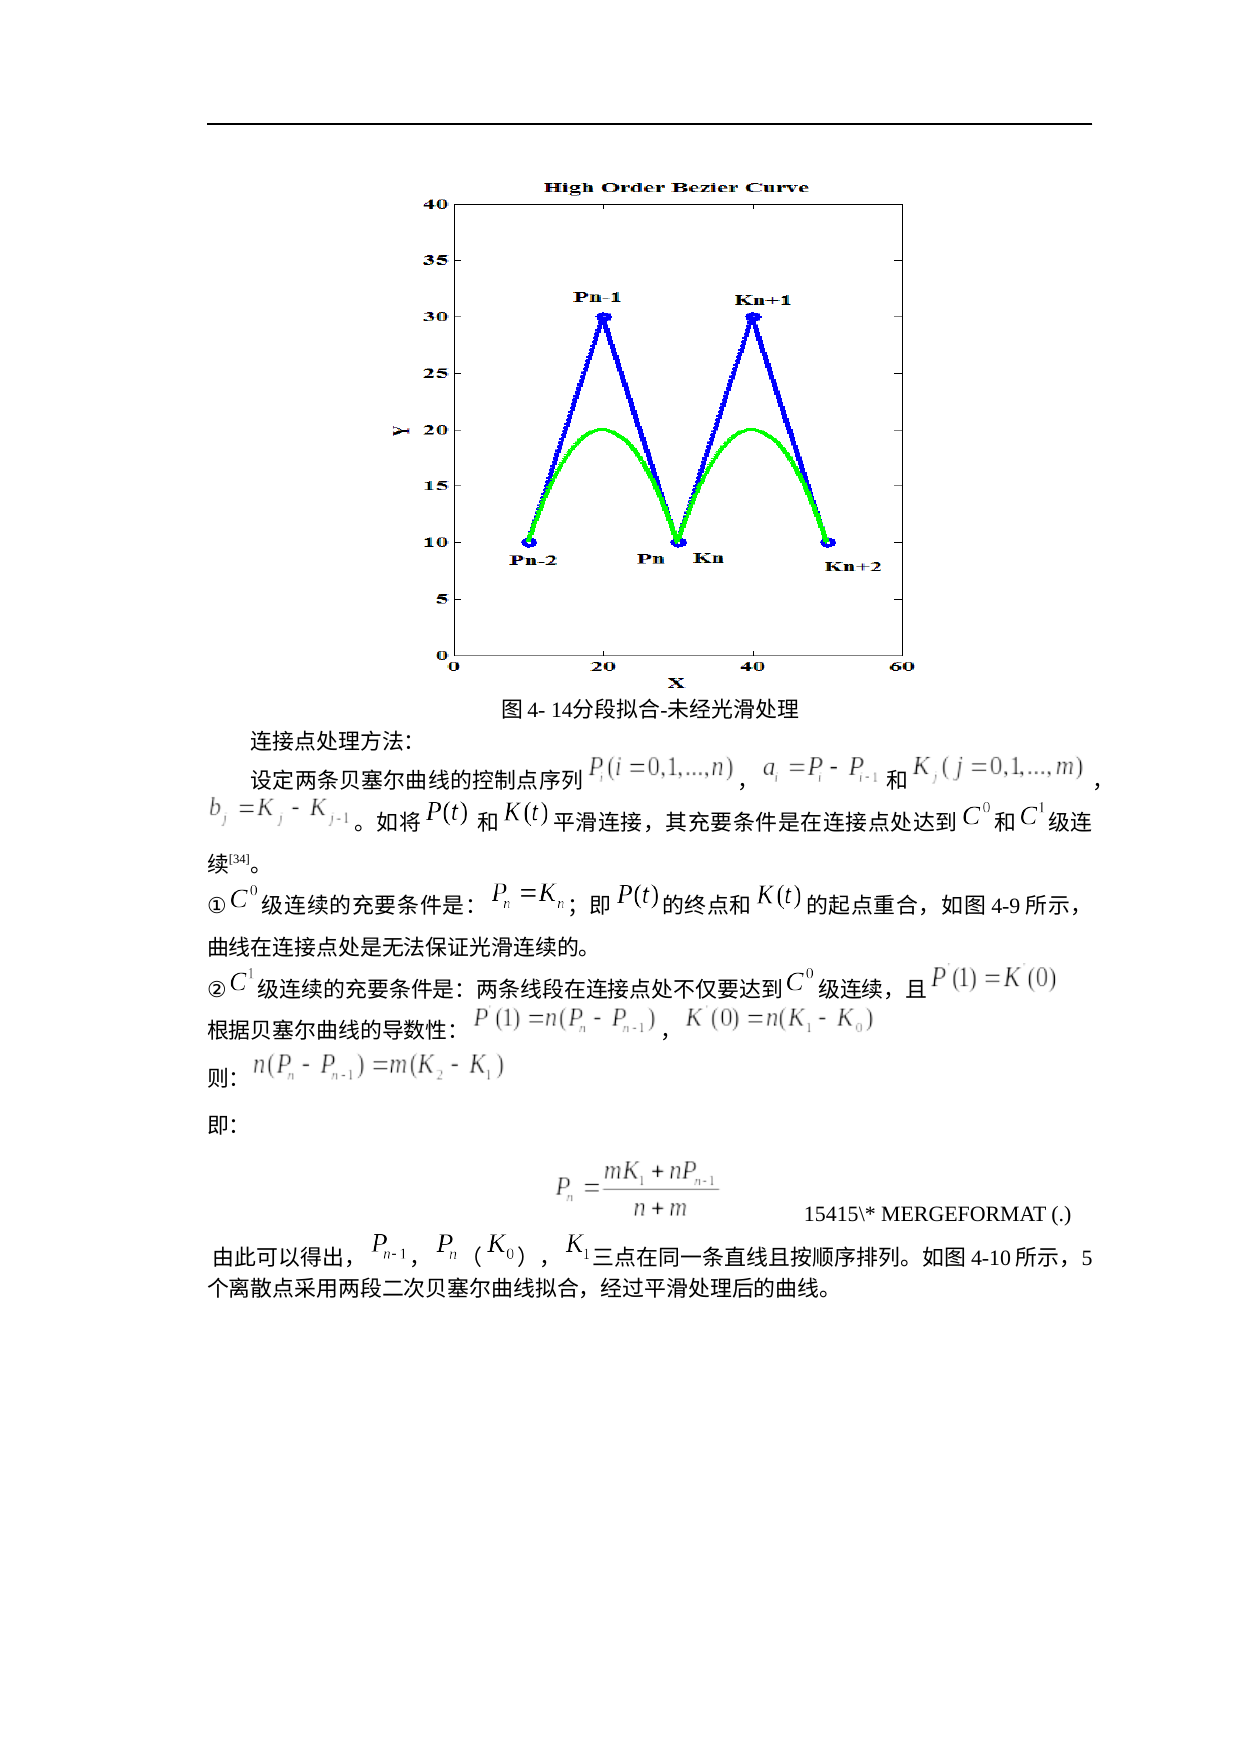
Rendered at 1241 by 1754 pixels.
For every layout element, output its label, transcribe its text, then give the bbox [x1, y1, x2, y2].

text 则： [207, 1047, 1092, 1092]
text 由此可以得出，，（），三点在同一条直线且按顺序排列。如图4-10所示，5个离散点采用两段二次贝塞尔曲线拟合，经过平滑处理后的曲线。 [207, 1226, 1092, 1303]
text ①级连续的充要条件是：；即的终点和的起点重合，如图4-9所示，曲线在连接点处是无法保证光滑连续的。 [207, 880, 1092, 964]
text 图4- 14分段拟合-未经光滑处理 [207, 692, 1092, 724]
text 连接点处理方法： [207, 724, 1092, 755]
text ②级连续的充要条件是：两条线段在连接点处不仅要达到级连续，且 [207, 964, 1092, 1005]
text 根据贝塞尔曲线的导数性：， [207, 1005, 1092, 1047]
text 即： [207, 1108, 1092, 1140]
text 设定两条贝塞尔曲线的控制点序列， 和 ，。如将 和平滑连接，其充要条件是在连接点处达到和级连续[13]。 [207, 755, 1092, 880]
picture [373, 177, 927, 692]
